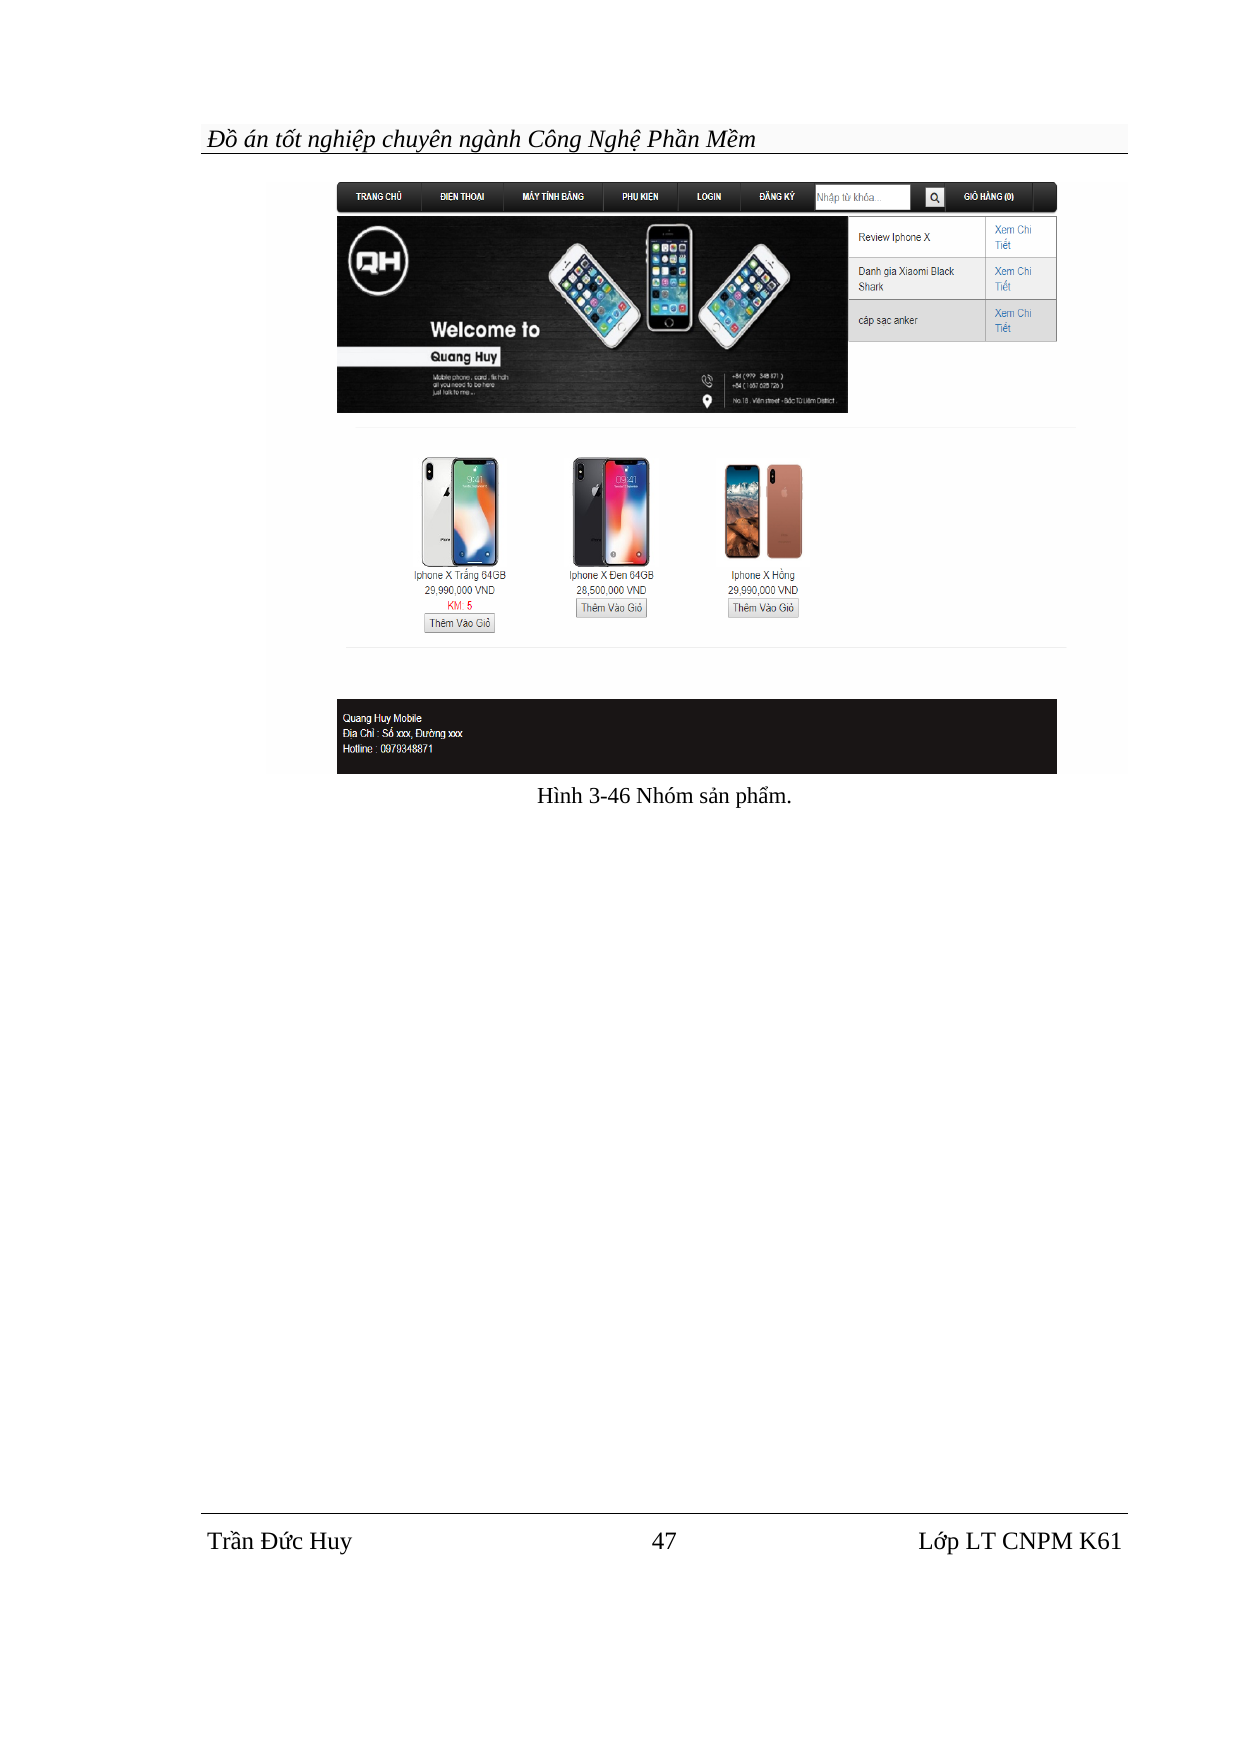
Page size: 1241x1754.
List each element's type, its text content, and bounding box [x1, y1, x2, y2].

picture [265, 182, 1128, 774]
